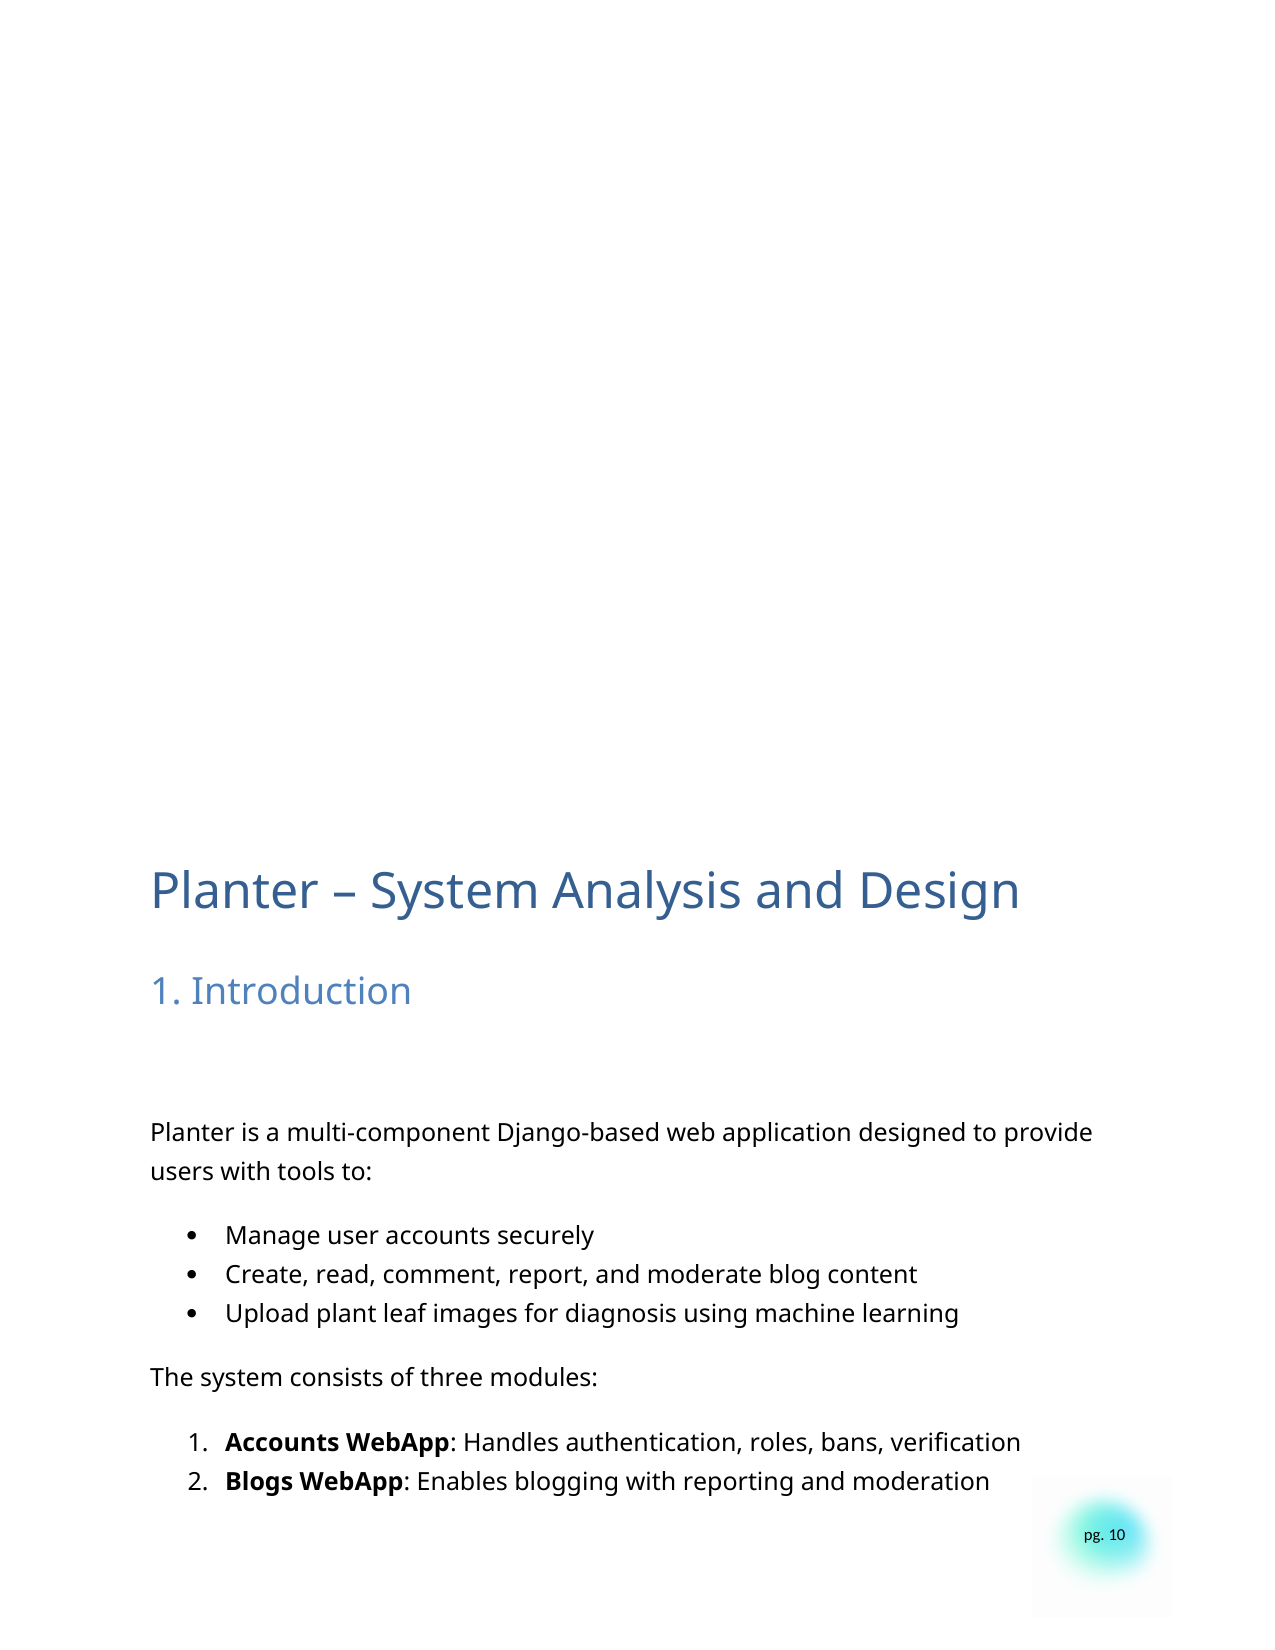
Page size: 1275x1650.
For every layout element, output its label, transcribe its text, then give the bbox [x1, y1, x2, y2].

text Planter is a multi-component Django-based web application designed to provide users with tools to: [150, 1114, 1125, 1187]
text The system consists of three modules: [150, 1360, 1125, 1394]
subtitle 1. Introduction [150, 964, 1125, 1016]
list Blogs WebApp: Enables blogging with reporting and moderation [187, 1463, 1125, 1497]
list Upload plant leaf images for diagnosis using machine learning [187, 1296, 1125, 1330]
list Manage user accounts securely [187, 1218, 1125, 1252]
list Accounts WebApp: Handles authentication, roles, bans, verification [187, 1424, 1125, 1458]
picture [1032, 1477, 1172, 1618]
list Create, read, comment, report, and moderate blog content [187, 1257, 1125, 1291]
subtitle Planter – System Analysis and Design [150, 855, 1125, 923]
